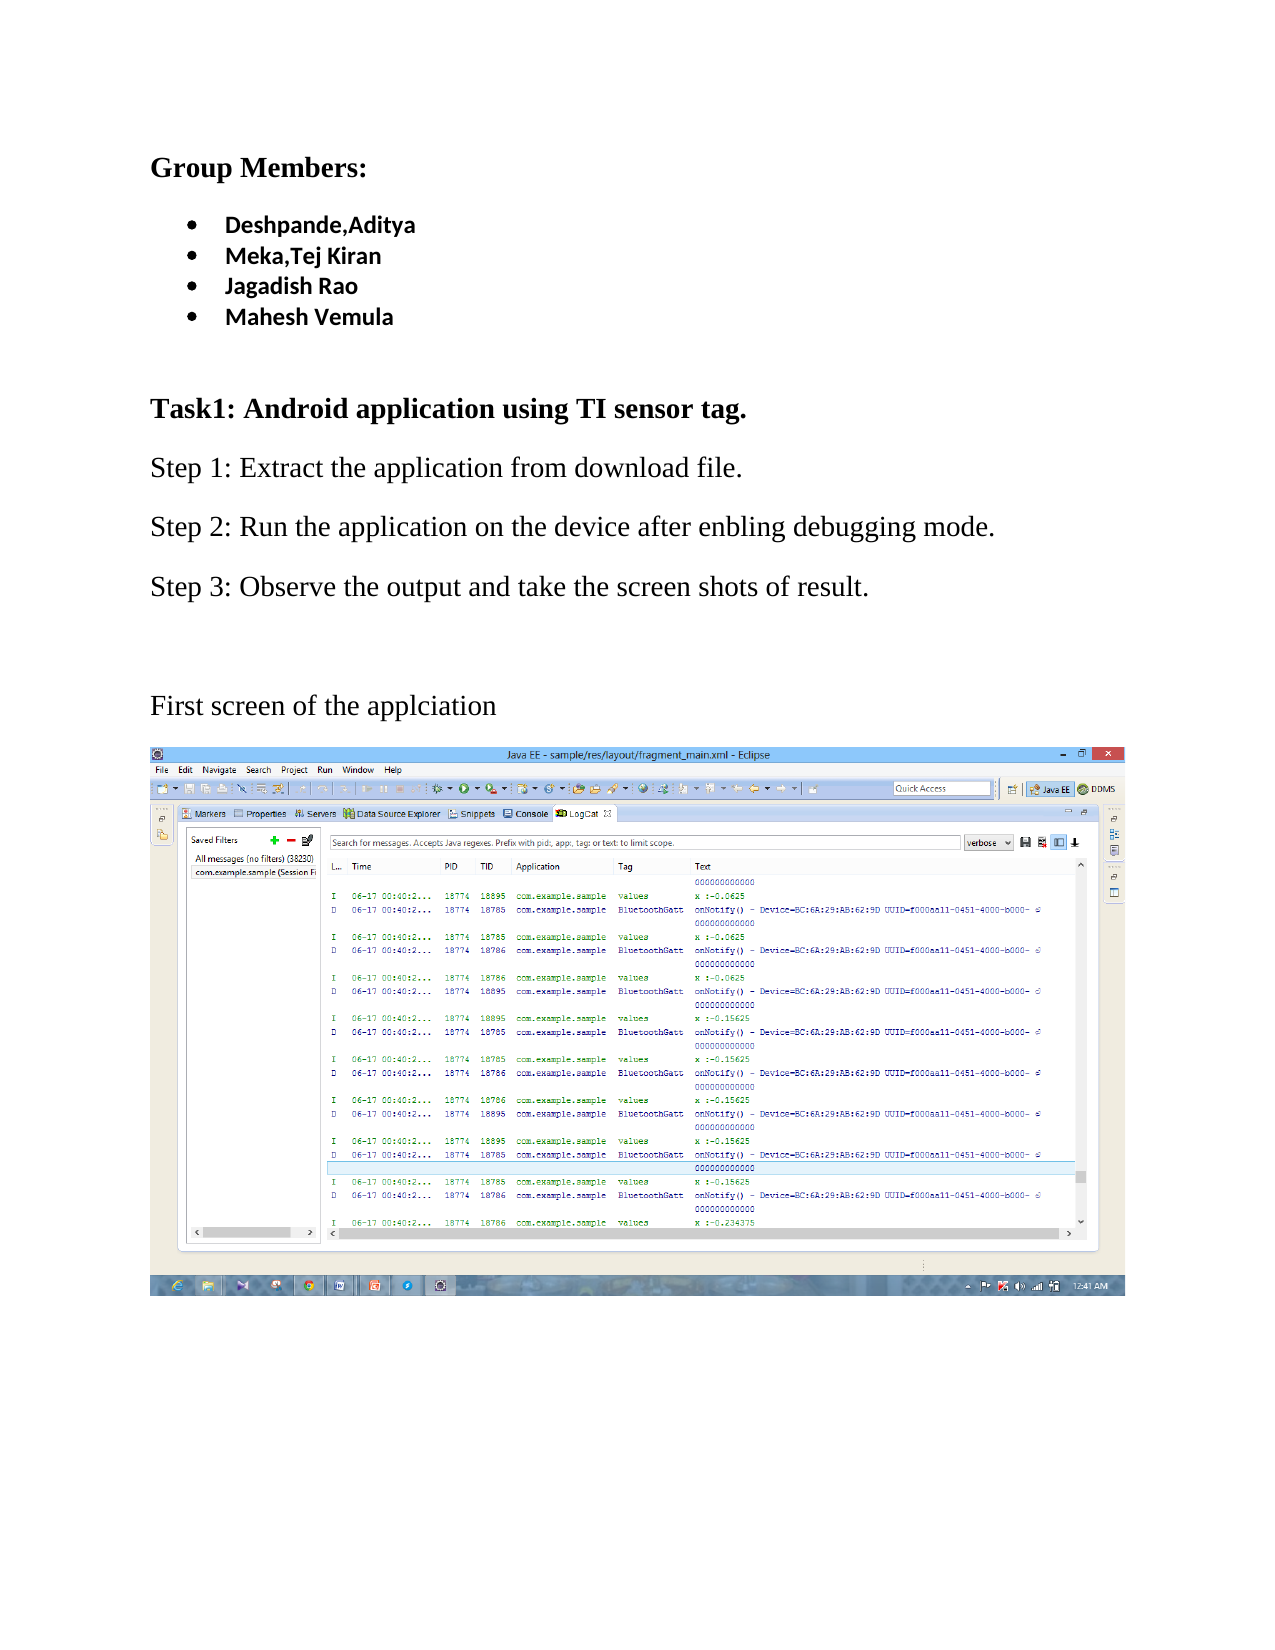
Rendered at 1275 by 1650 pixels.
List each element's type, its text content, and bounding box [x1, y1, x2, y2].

list Jagadish Rao [187, 270, 1125, 301]
list Meka,Tej Kiran [187, 240, 1125, 270]
list Mahesh Vemula [187, 301, 1125, 331]
text First screen of the applciation [150, 688, 1125, 721]
text Step 3: Observe the output and take the screen shots of result. [150, 569, 1125, 602]
text Step 1: Extract the application from download file. [150, 450, 1125, 484]
text Task1: Android application using TI sensor tag. [150, 391, 1125, 424]
text Step 2: Run the application on the device after enbling debugging mode. [150, 509, 1125, 543]
text Group Members: [150, 150, 1125, 183]
list Deshpande,Aditya [187, 209, 1125, 240]
picture [150, 747, 1125, 1296]
